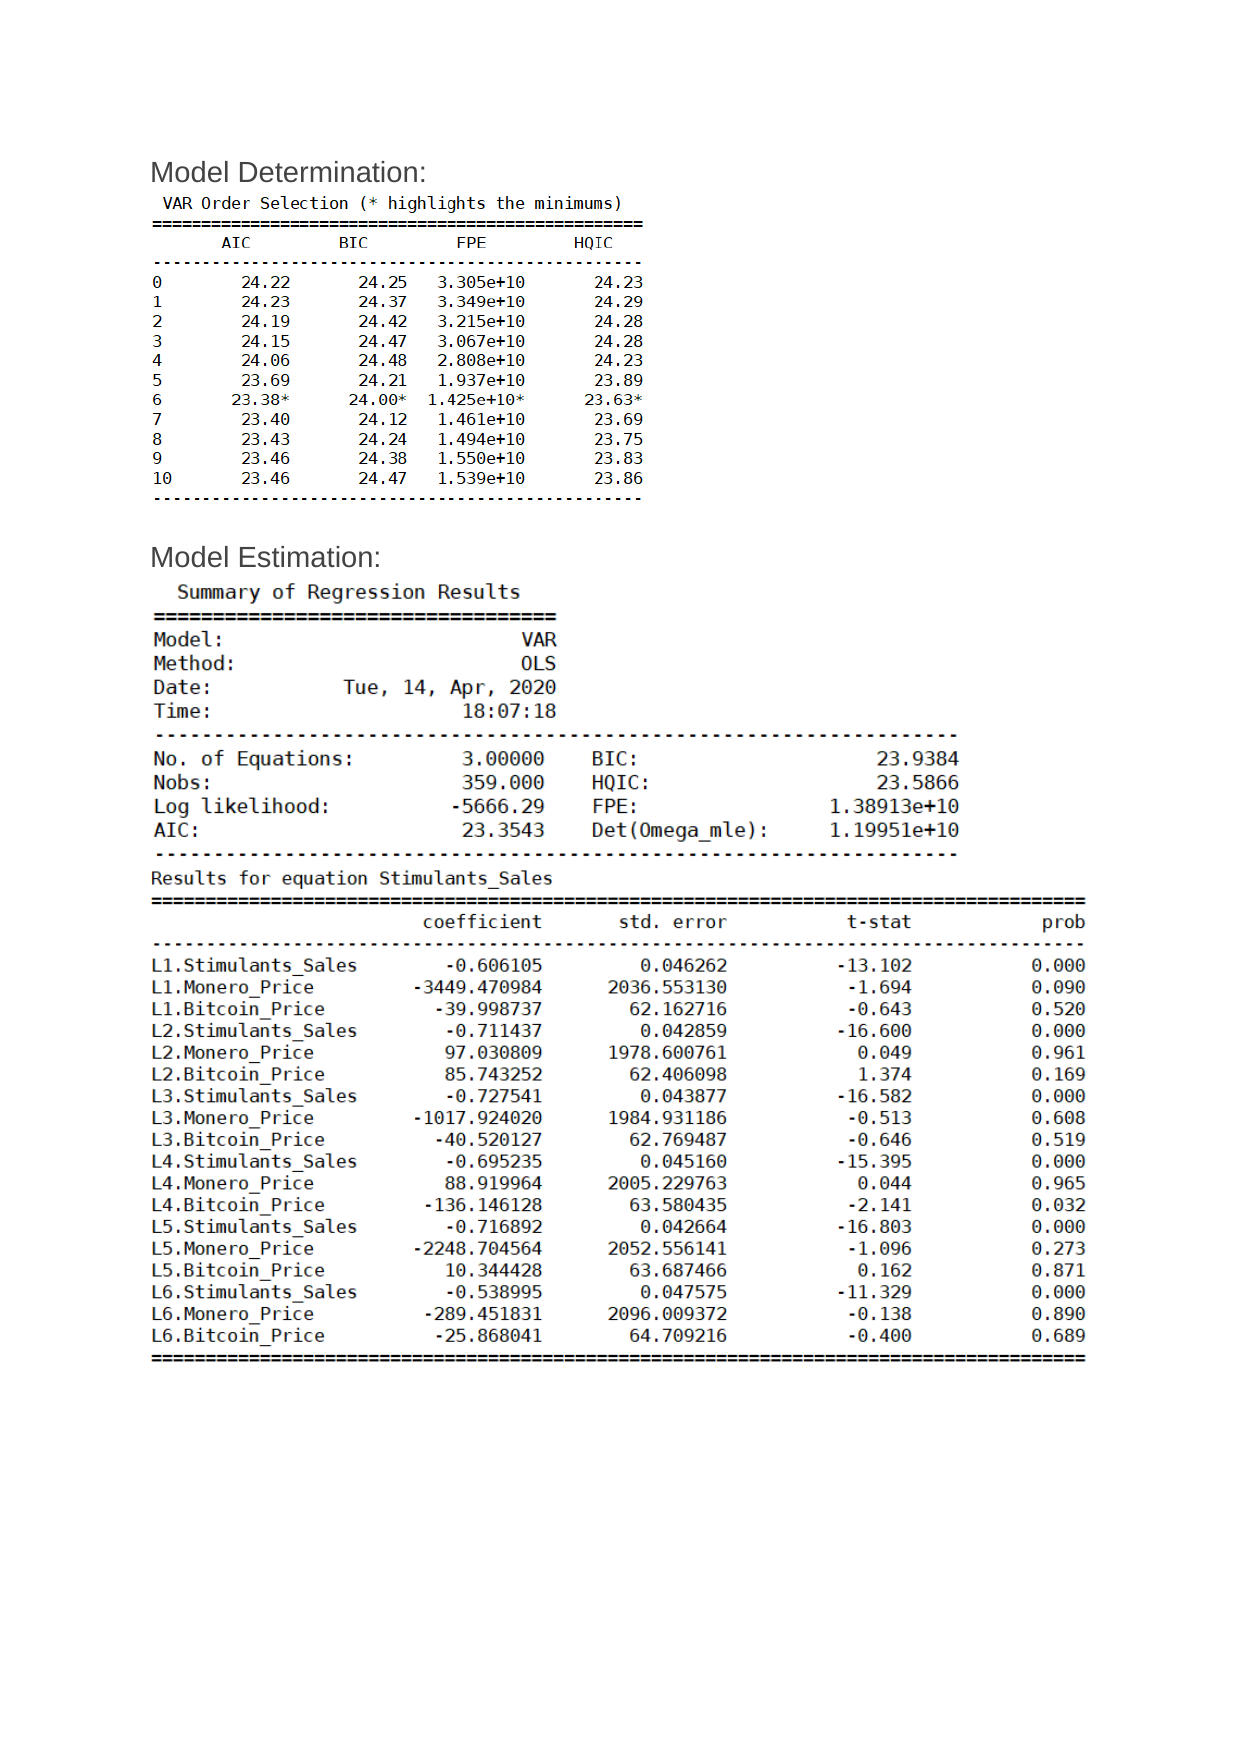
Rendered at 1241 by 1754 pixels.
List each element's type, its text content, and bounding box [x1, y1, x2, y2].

picture [150, 865, 1091, 1368]
subtitle Model Estimation: [150, 540, 1090, 573]
subtitle Model Determination: [150, 155, 1090, 188]
picture [150, 196, 648, 503]
picture [150, 581, 964, 862]
